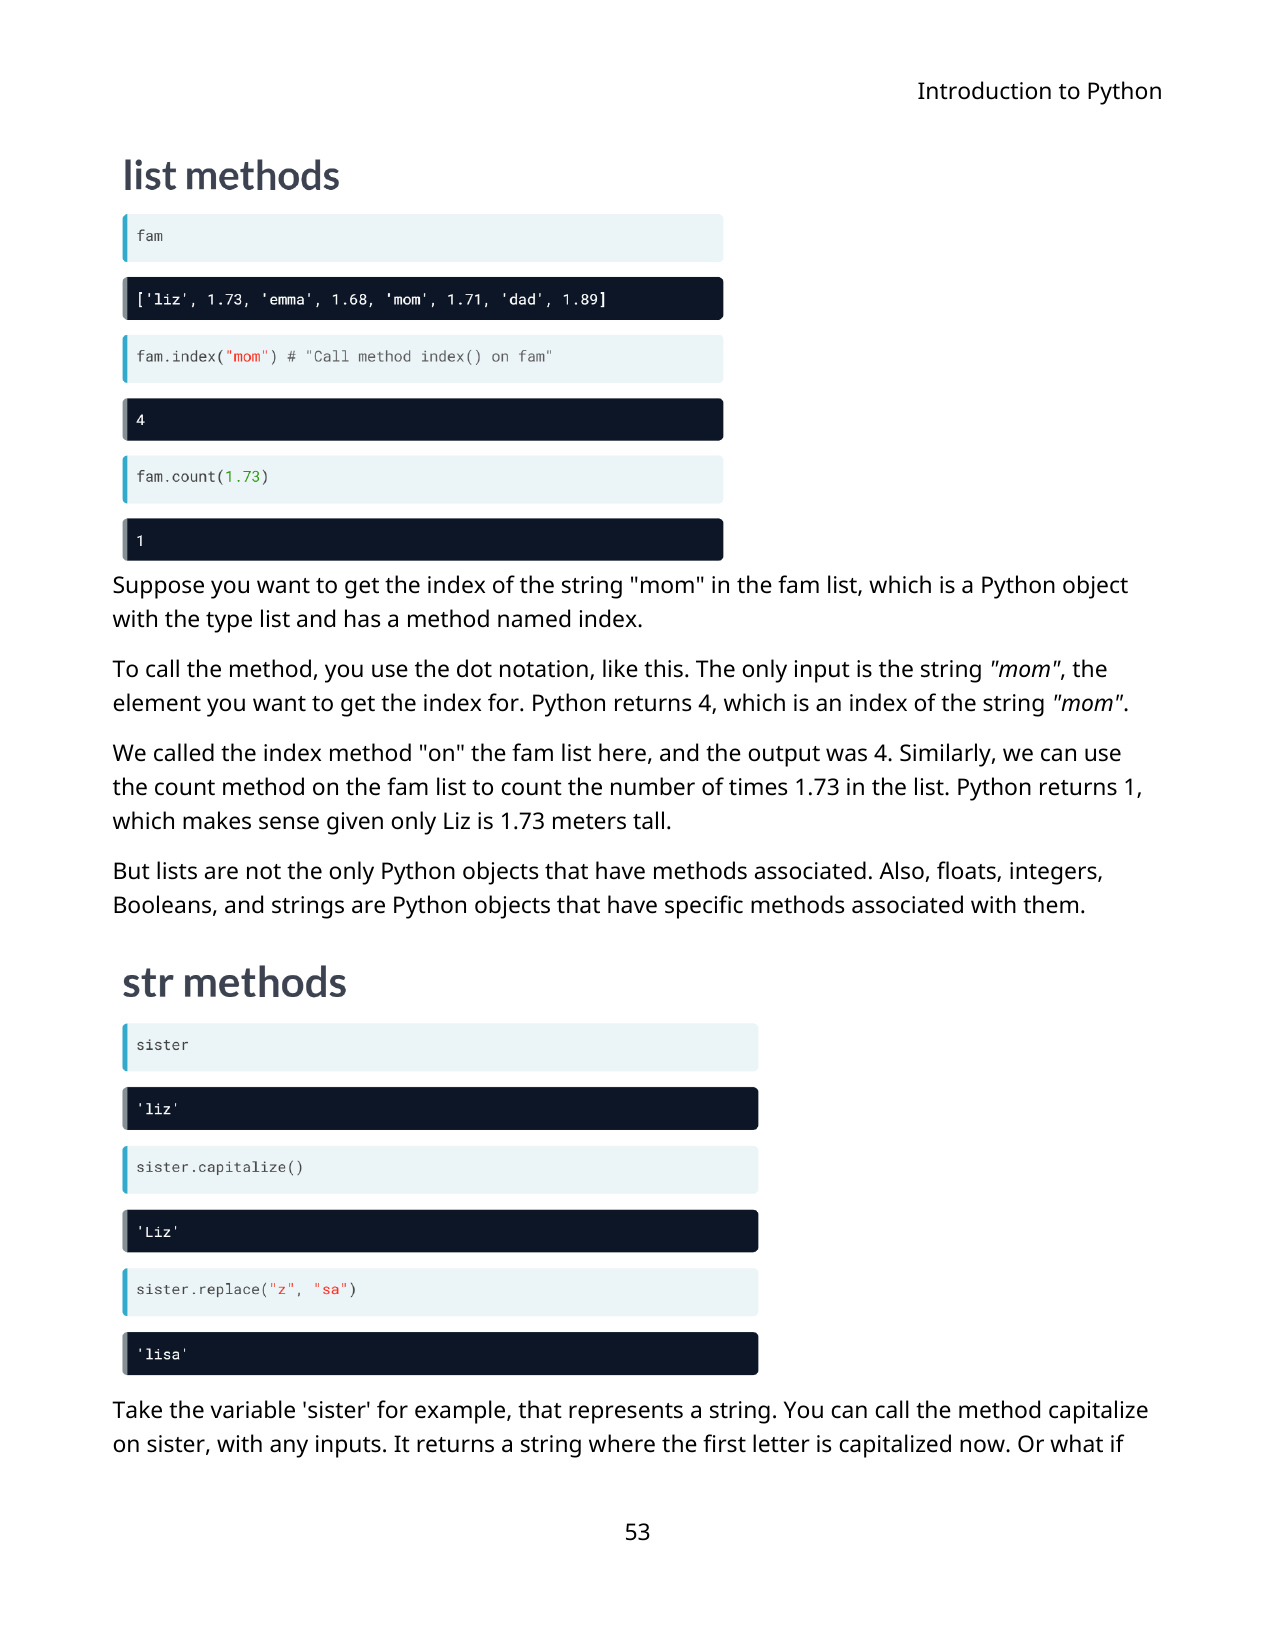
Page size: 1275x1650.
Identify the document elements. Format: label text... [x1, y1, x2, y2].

text To call the method, you use the dot notation, like this. The only input is the string "mom", the element you want to get the index for. Python returns 4, which is an index of the string "mom". [112, 653, 1162, 718]
picture [112, 150, 741, 567]
picture [112, 956, 771, 1392]
text We called the index method "on" the fam list here, and the output was 4. Similarly, we can use the count method on the fam list to count the number of times 1.73 in the list. Python returns 1, which makes sense given only Liz is 1.73 meters tall. [112, 737, 1162, 836]
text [112, 855, 1162, 1459]
